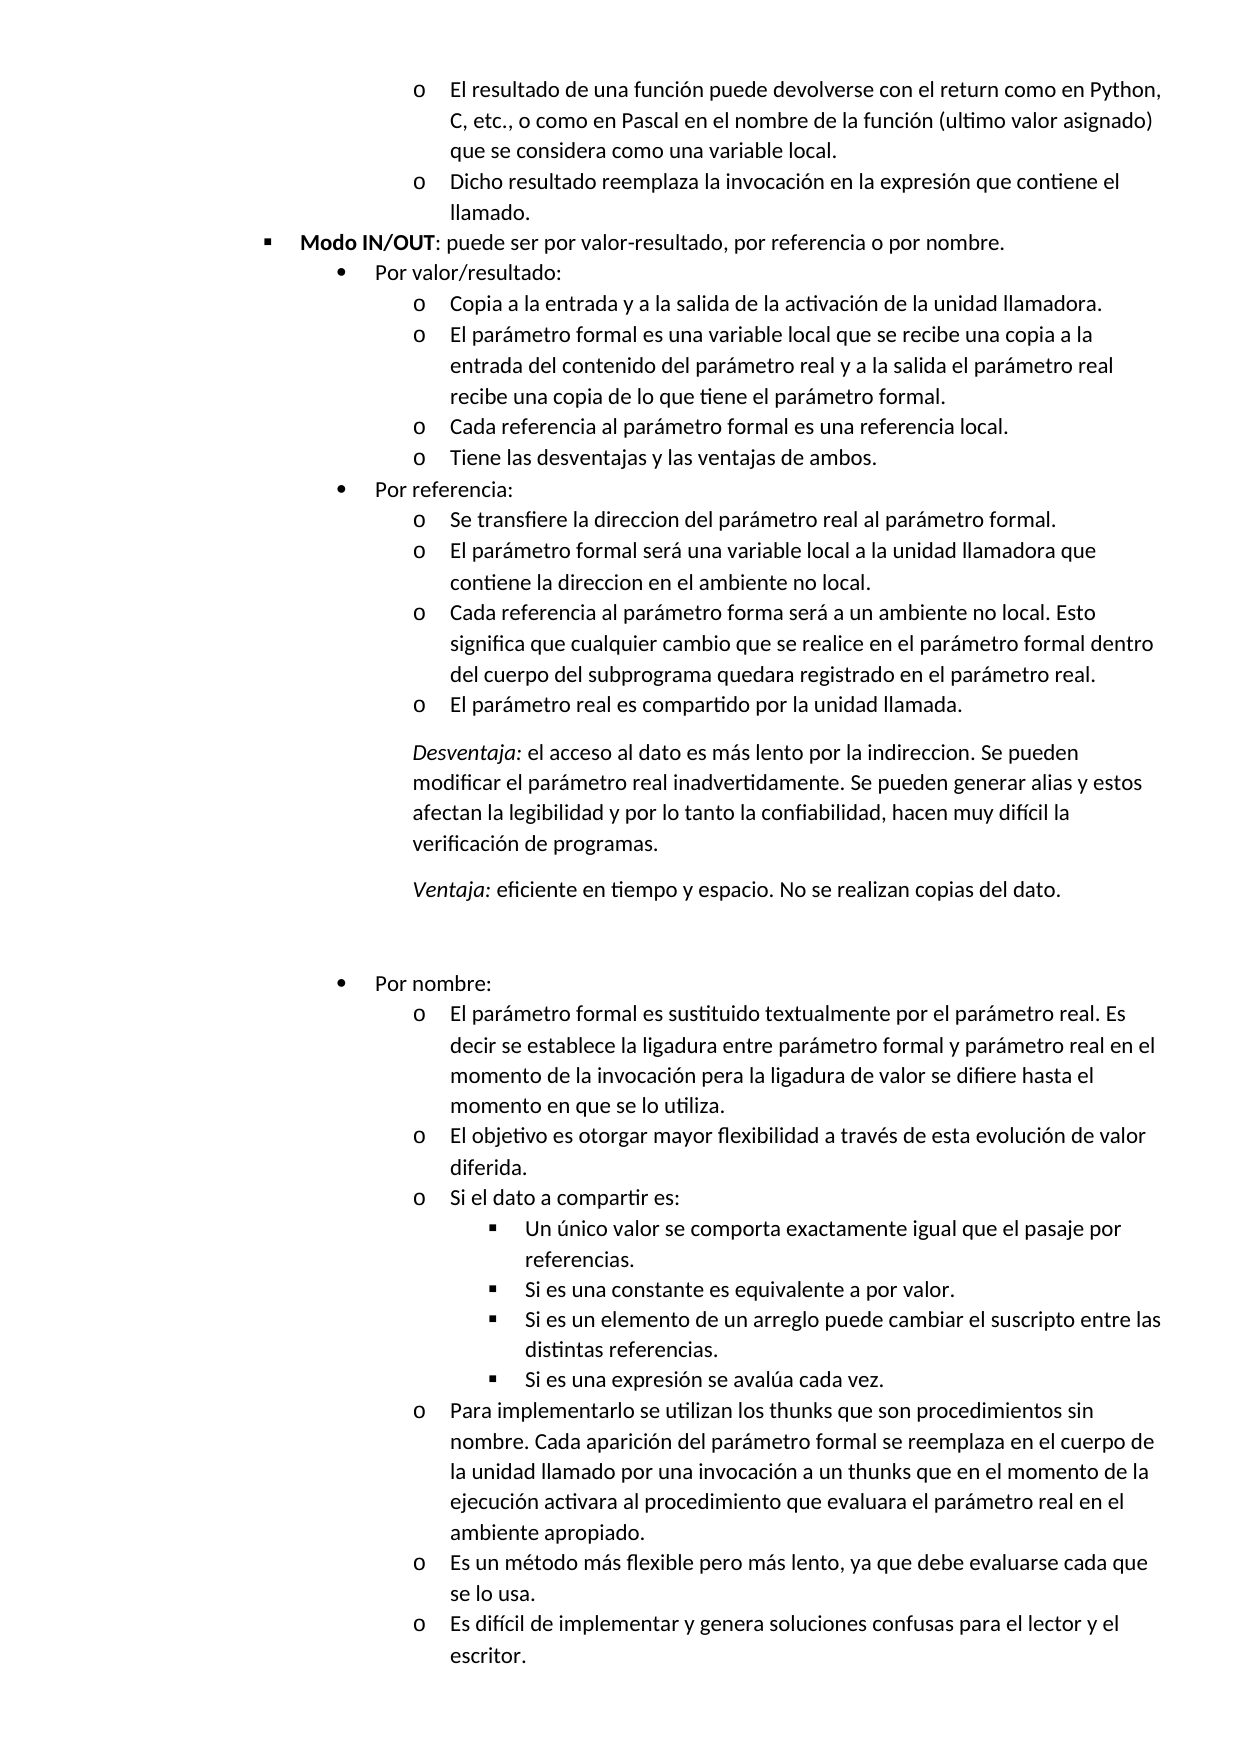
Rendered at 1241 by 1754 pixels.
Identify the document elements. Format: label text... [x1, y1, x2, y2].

text Ventaja: eficiente en tiempo y espacio. No se realizan copias del dato. [412, 876, 1165, 903]
list El parámetro real es compartido por la unidad llamada. [412, 690, 1165, 719]
list Es difícil de implementar y genera soluciones confusas para el lector y el escritor. [412, 1609, 1165, 1669]
list Cada referencia al parámetro formal es una referencia local. [412, 412, 1165, 441]
list El parámetro formal es sustituido textualmente por el parámetro real. Es decir se establece la ligadura entre parámetro formal y parámetro real en el momento de la invocación pera la ligadura de valor se difiere hasta el momento en que se lo utiliza. [412, 999, 1165, 1119]
list Un único valor se comporta exactamente igual que el pasaje por referencias. [487, 1214, 1165, 1273]
list El objetivo es otorgar mayor flexibilidad a través de esta evolución de valor diferida. [412, 1121, 1165, 1181]
list El parámetro formal es una variable local que se recibe una copia a la entrada del contenido del parámetro real y a la salida el parámetro real recibe una copia de lo que tiene el parámetro formal. [412, 320, 1165, 410]
list Por valor/resultado: [337, 258, 1165, 287]
list Es un método más flexible pero más lento, ya que debe evaluarse cada que se lo usa. [412, 1548, 1165, 1607]
list Modo IN/OUT: puede ser por valor-resultado, por referencia o por nombre. [262, 228, 1165, 256]
list Por referencia: [337, 475, 1165, 503]
list Dicho resultado reemplaza la invocación en la expresión que contiene el llamado. [412, 167, 1165, 226]
list Si es una constante es equivalente a por valor. [487, 1275, 1165, 1303]
list Para implementarlo se utilizan los thunks que son procedimientos sin nombre. Cada aparición del parámetro formal se reemplaza en el cuerpo de la unidad llamado por una invocación a un thunks que en el momento de la ejecución activara al procedimiento que evaluara el parámetro real en el ambiente apropiado. [412, 1396, 1165, 1546]
list Si es un elemento de un arreglo puede cambiar el suscripto entre las distintas referencias. [487, 1305, 1165, 1363]
list Si el dato a compartir es: [412, 1183, 1165, 1212]
list El parámetro formal será una variable local a la unidad llamadora que contiene la direccion en el ambiente no local. [412, 537, 1165, 596]
list El resultado de una función puede devolverse con el return como en Python, C, etc., o como en Pascal en el nombre de la función (ultimo valor asignado) que se considera como una variable local. [412, 75, 1165, 164]
list Copia a la entrada y a la salida de la activación de la unidad llamadora. [412, 289, 1165, 318]
list Si es una expresión se avalúa cada vez. [487, 1366, 1165, 1393]
list Se transfiere la direccion del parámetro real al parámetro formal. [412, 505, 1165, 534]
list Por nombre: [337, 969, 1165, 997]
list Cada referencia al parámetro forma será a un ambiente no local. Esto significa que cualquier cambio que se realice en el parámetro formal dentro del cuerpo del subprograma quedara registrado en el parámetro real. [412, 598, 1165, 688]
list Tiene las desventajas y las ventajas de ambos. [412, 443, 1165, 473]
text Desventaja: el acceso al dato es más lento por la indireccion. Se pueden modificar el parámetro real inadvertidamente. Se pueden generar alias y estos afectan la legibilidad y por lo tanto la confiabilidad, hacen muy difícil la verificación de programas. [412, 738, 1165, 857]
